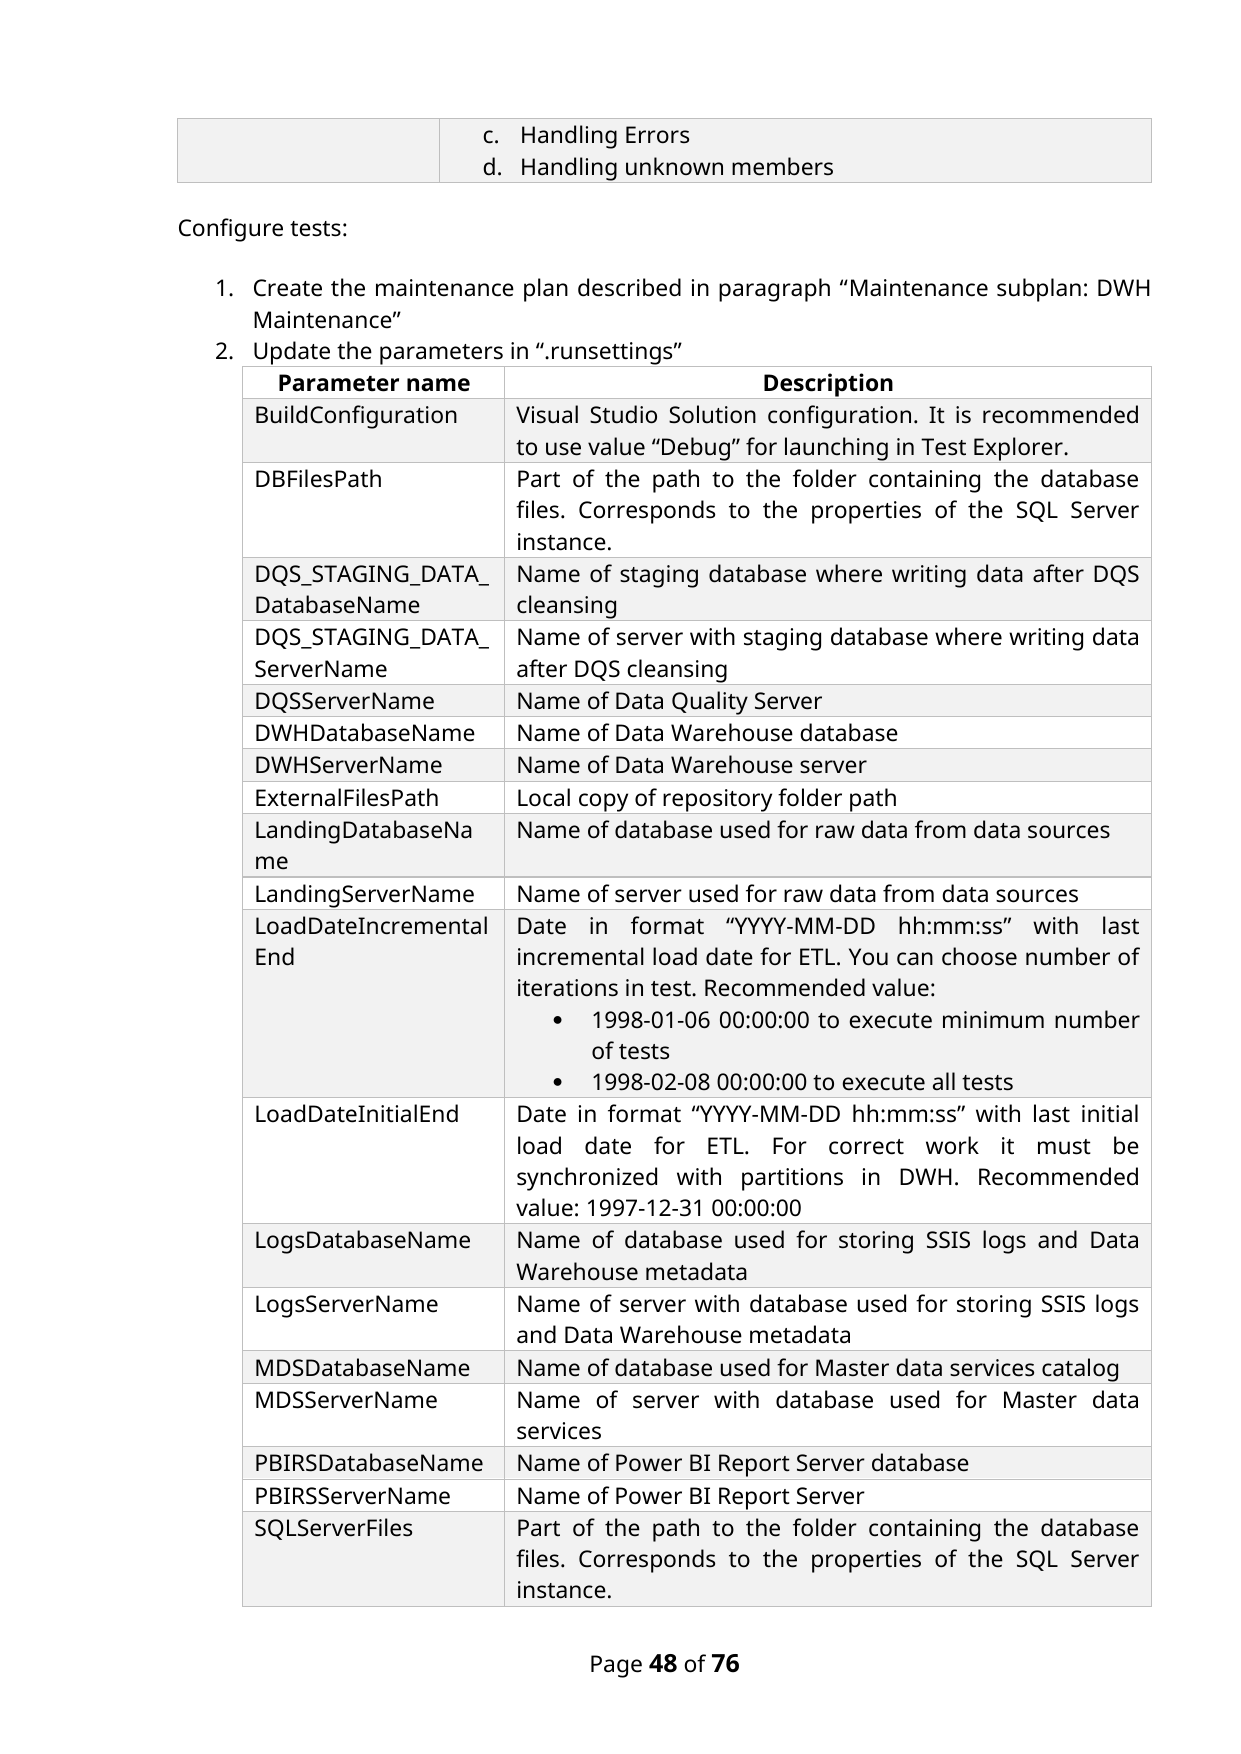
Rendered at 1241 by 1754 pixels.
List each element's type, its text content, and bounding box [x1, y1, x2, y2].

table_header Parameter name [243, 367, 504, 398]
table_cell LogsServerName [243, 1288, 504, 1350]
table_cell Date in format “YYYY-MM-DD hh:mm:ss” with last initial load date for ETL. For correct work it must be synchronized with partitions in DWH. Recommended value: 1997-12-31 00:00:00 [505, 1098, 1151, 1223]
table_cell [440, 119, 1151, 182]
table_cell ExternalFilesPath [243, 782, 504, 813]
table_cell Date in format “YYYY-MM-DD hh:mm:ss” with last incremental load date for ETL. You can choose number of iterations in test. Recommended value: 1998-01-06 00:00:00 to execute minimum number of tests 1998-02-08 00:00:00 to execute all tests [505, 910, 1151, 1097]
table_cell Name of database used for Master data services catalog [505, 1351, 1151, 1383]
table_cell Name of Data Warehouse server [505, 749, 1151, 781]
table_cell Name of Power BI Report Server [505, 1480, 1151, 1511]
table_cell Name of database used for storing SSIS logs and Data Warehouse metadata [505, 1224, 1151, 1287]
table_cell Name of server used for raw data from data sources [505, 878, 1151, 909]
table_cell DWHDatabaseName [243, 717, 504, 748]
list Update the parameters in “.runsettings” [215, 335, 1152, 366]
table_cell PBIRSServerName [243, 1480, 504, 1511]
table_cell LoadDateIncrementalEnd [243, 910, 504, 1097]
table_cell LandingServerName [243, 878, 504, 909]
table_cell Part of the path to the folder containing the database files. Corresponds to the properties of the SQL Server instance. [505, 1512, 1151, 1606]
table_cell Name of server with staging database where writing data after DQS cleansing [505, 621, 1151, 684]
table_cell SQLServerFiles [243, 1512, 504, 1606]
table_cell DQSServerName [243, 685, 504, 716]
table_cell DQS_STAGING_DATA_ServerName [243, 621, 504, 684]
table_cell DWHServerName [243, 749, 504, 781]
table_cell DQS_STAGING_DATA_DatabaseName [243, 558, 504, 620]
table_cell Part of the path to the folder containing the database files. Corresponds to the properties of the SQL Server instance. [505, 463, 1151, 557]
table_cell Name of Data Quality Server [505, 685, 1151, 716]
table_cell BuildConfiguration [243, 399, 504, 462]
table_cell MDSDatabaseName [243, 1351, 504, 1383]
table_cell Visual Studio Solution configuration. It is recommended to use value “Debug” for launching in Test Explorer. [505, 399, 1151, 462]
table_cell Name of server with database used for storing SSIS logs and Data Warehouse metadata [505, 1288, 1151, 1350]
table_cell PBIRSDatabaseName [243, 1447, 504, 1478]
table_header Description [505, 367, 1151, 398]
table_cell Name of Power BI Report Server database [505, 1447, 1151, 1478]
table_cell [178, 119, 439, 182]
table_cell Name of database used for raw data from data sources [505, 814, 1151, 876]
table_cell MDSServerName [243, 1384, 504, 1446]
text Configure tests: [177, 212, 1152, 243]
table_cell Local copy of repository folder path [505, 782, 1151, 813]
table_cell DBFilesPath [243, 463, 504, 557]
table_cell LandingDatabaseName [243, 814, 504, 876]
table_cell Name of Data Warehouse database [505, 717, 1151, 748]
table_cell LogsDatabaseName [243, 1224, 504, 1287]
list Create the maintenance plan described in paragraph “Maintenance subplan: DWH Maintenance” [215, 272, 1152, 335]
table_cell Name of server with database used for Master data services [505, 1384, 1151, 1446]
table_cell LoadDateInitialEnd [243, 1098, 504, 1223]
table_cell Name of staging database where writing data after DQS cleansing [505, 558, 1151, 620]
